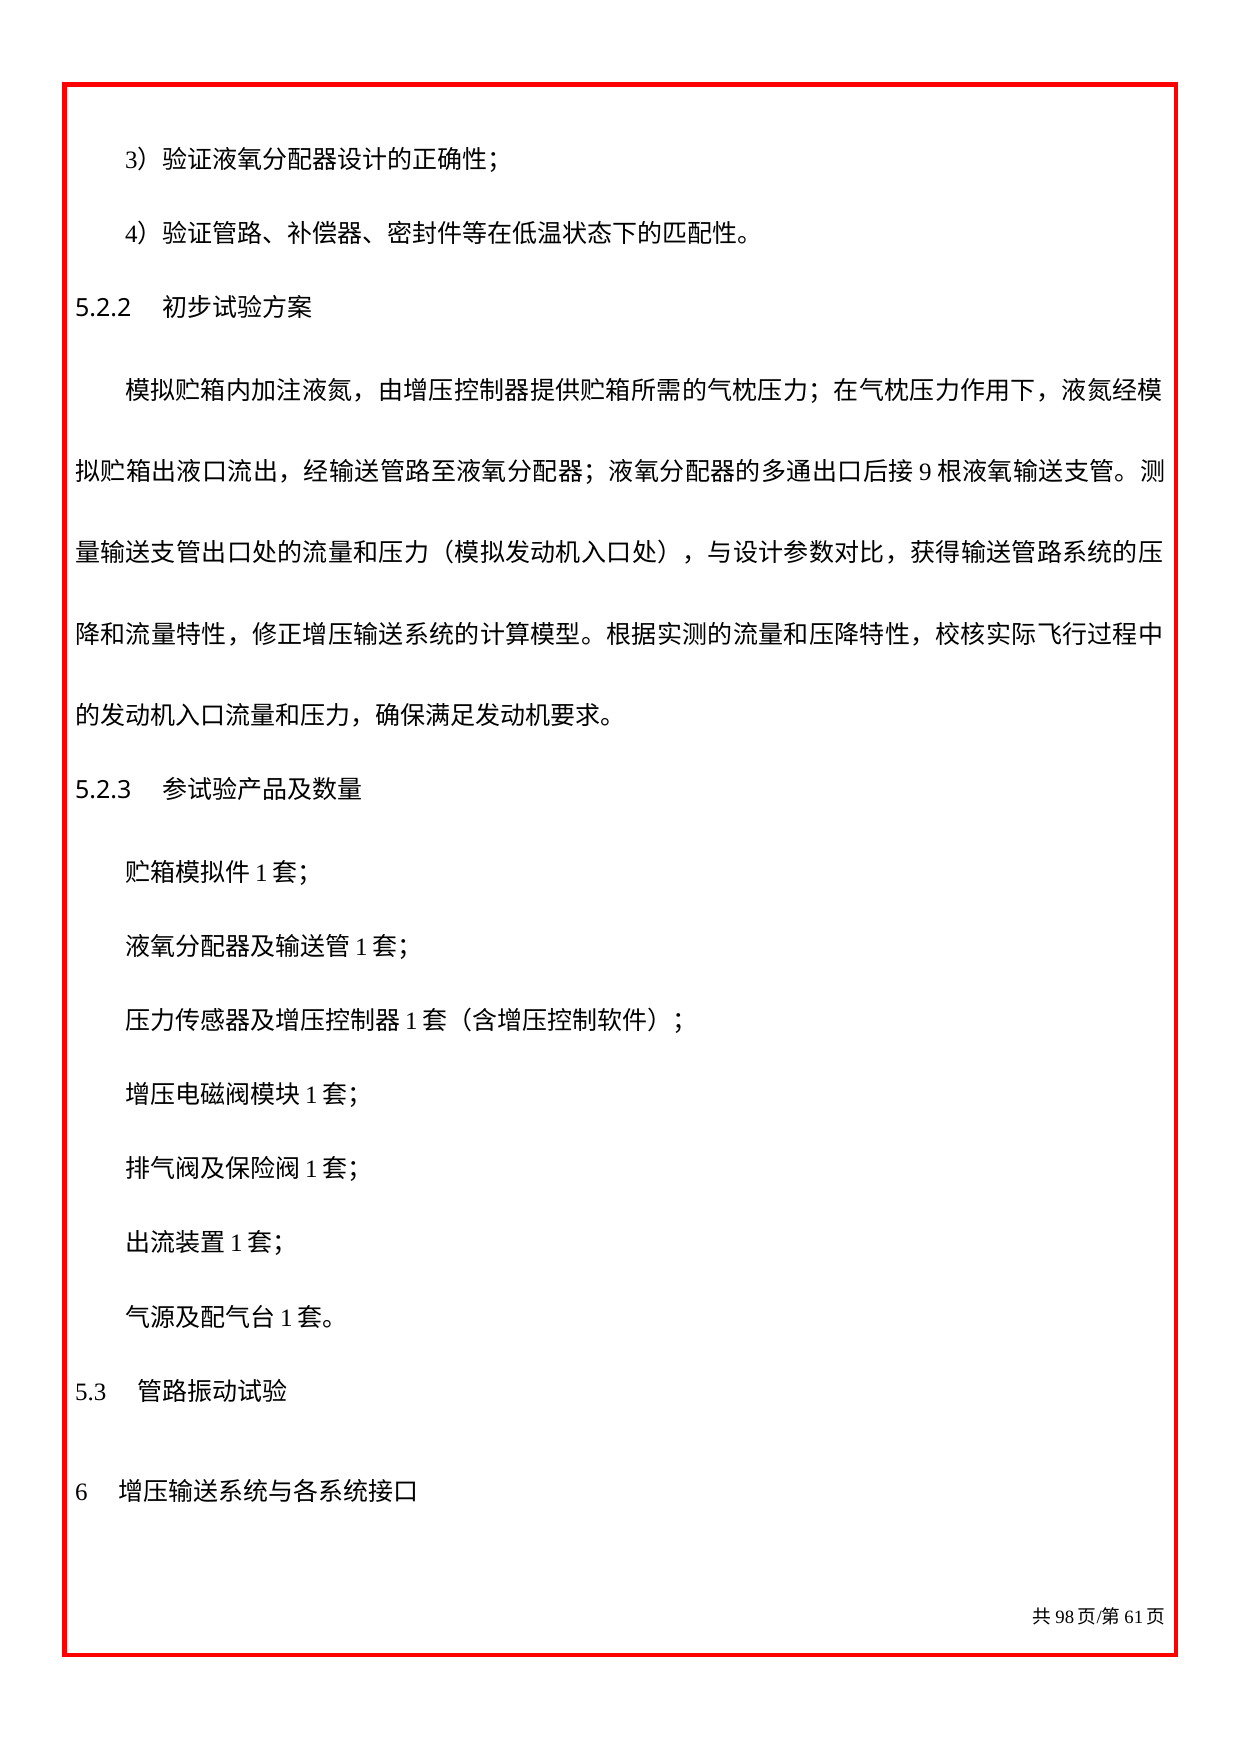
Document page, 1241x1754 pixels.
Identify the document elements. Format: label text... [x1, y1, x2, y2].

text 增压输送系统与各系统接口 [75, 1457, 1165, 1522]
text 出流装置1套； [75, 1208, 1165, 1273]
text 参试验产品及数量 [75, 755, 1165, 820]
text 气源及配气台1套。 [75, 1283, 1165, 1348]
text 增压电磁阀模块1套； [75, 1060, 1165, 1125]
list 验证管路、补偿器、密封件等在低温状态下的匹配性。 [75, 199, 1165, 264]
text 压力传感器及增压控制器1套（含增压控制软件）； [75, 986, 1165, 1051]
text 模拟贮箱内加注液氮，由增压控制器提供贮箱所需的气枕压力；在气枕压力作用下，液氮经模拟贮箱出液口流出，经输送管路至液氧分配器；液氧分配器的多通出口后接9根液氧输送支管。测量输送支管出口处的流量和压力（模拟发动机入口处），与设计参数对比，获得输送管路系统的压降和流量特性，修正增压输送系统的计算模型。根据实测的流量和压降特性，校核实际飞行过程中的发动机入口流量和压力，确保满足发动机要求。 [75, 356, 1165, 746]
text 液氧分配器及输送管1套； [75, 912, 1165, 977]
text 贮箱模拟件1套； [75, 838, 1165, 903]
text 管路振动试验 [75, 1357, 1165, 1422]
text 初步试验方案 [75, 273, 1165, 338]
text 排气阀及保险阀1套； [75, 1134, 1165, 1199]
list 验证液氧分配器设计的正确性； [75, 125, 1165, 190]
